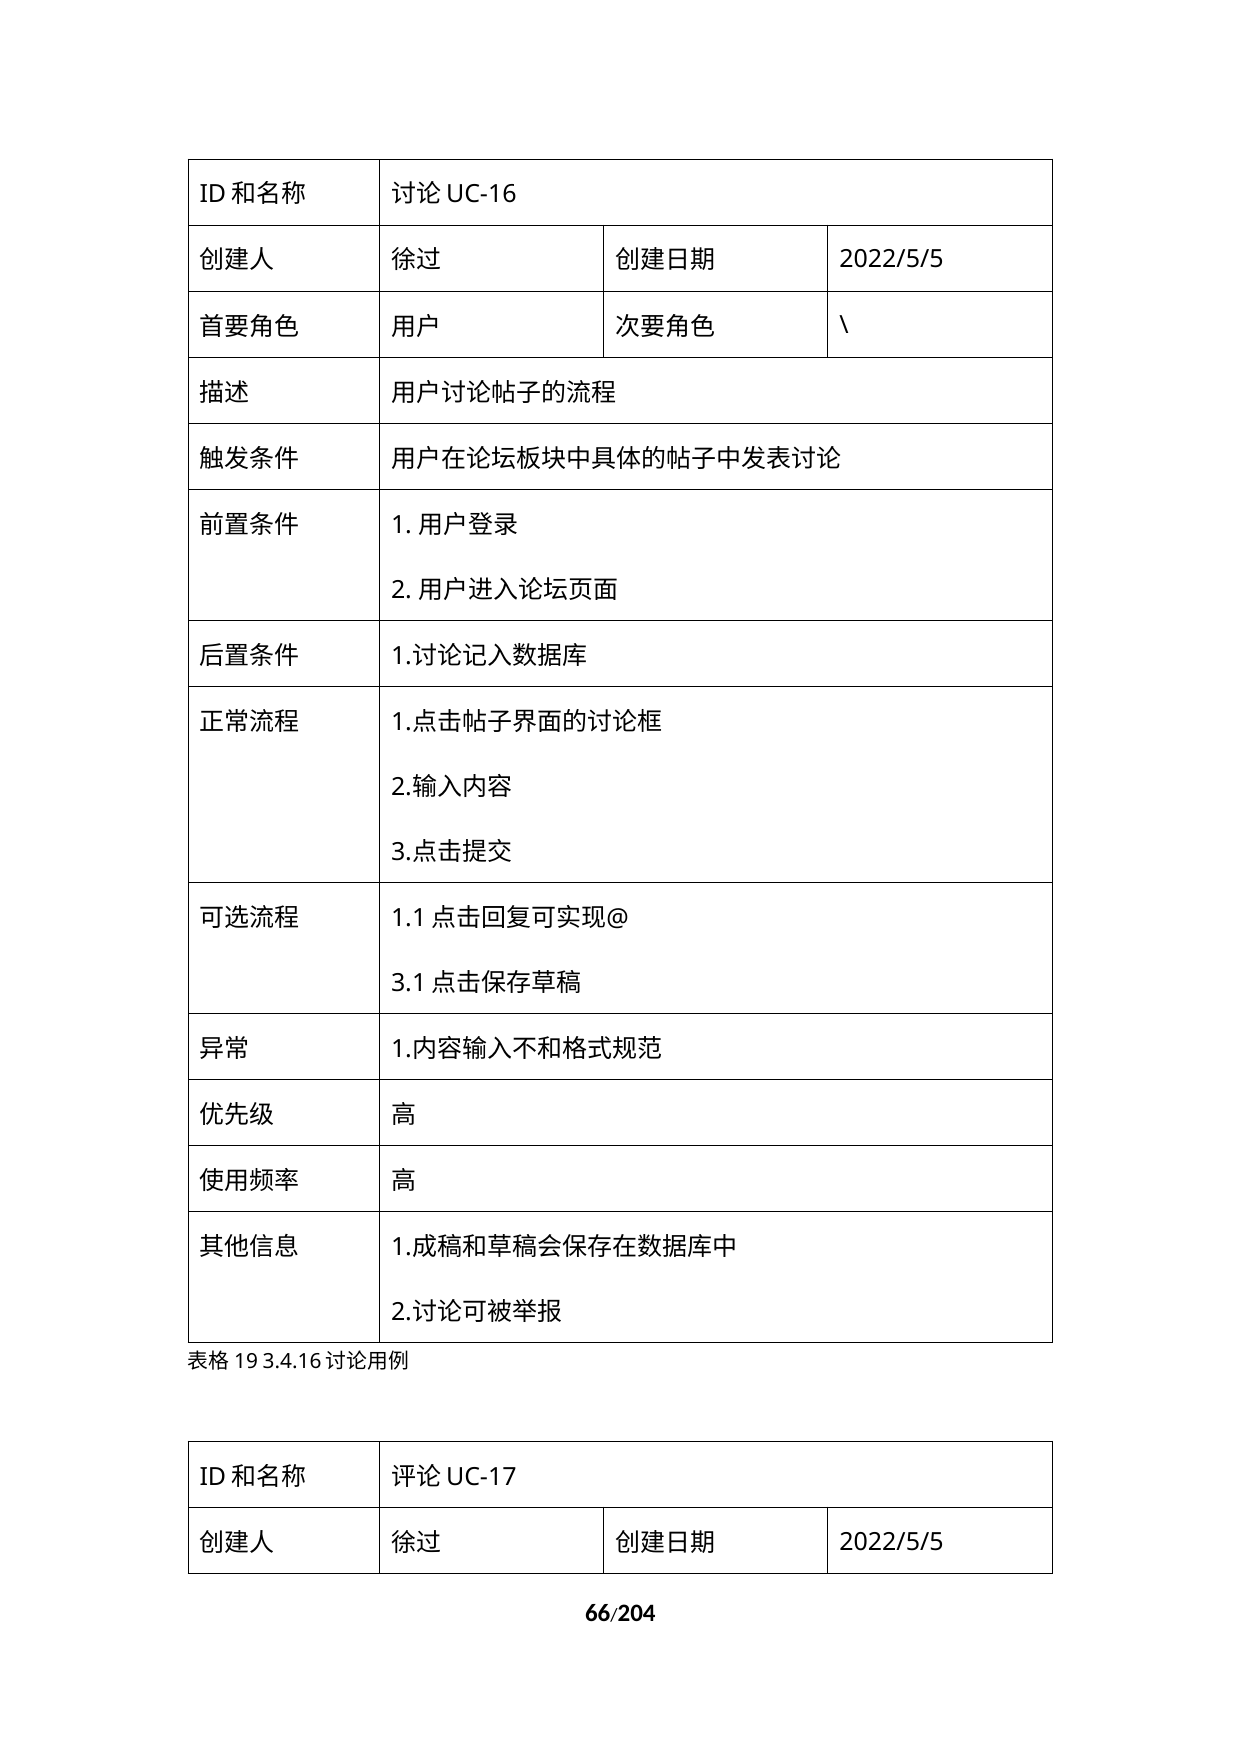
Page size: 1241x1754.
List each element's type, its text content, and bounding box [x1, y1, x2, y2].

table_cell 用户在论坛板块中具体的帖子中发表讨论 [380, 424, 1052, 489]
table_cell 徐过 [380, 226, 603, 291]
table_cell \ [828, 292, 1052, 357]
table_cell 次要角色 [604, 292, 827, 357]
table_cell 用户 [380, 292, 603, 357]
table_cell 首要角色 [189, 292, 379, 357]
table_header ID和名称 [189, 1442, 379, 1507]
table_cell 高 [380, 1146, 1052, 1211]
table_cell 2022/5/5 [828, 226, 1052, 291]
table_cell 异常 [189, 1014, 379, 1079]
table_cell 其他信息 [189, 1212, 379, 1342]
table_cell 正常流程 [189, 687, 379, 882]
table_cell 描述 [189, 358, 379, 423]
table_cell 用户讨论帖子的流程 [380, 358, 1052, 423]
table_cell 使用频率 [189, 1146, 379, 1211]
table_cell 1. 用户登录 2. 用户进入论坛页面 [380, 490, 1052, 620]
table_header ID和名称 [189, 160, 379, 224]
table_cell 1.讨论记入数据库 [380, 621, 1052, 686]
table_cell 可选流程 [189, 883, 379, 1013]
table_cell 创建人 [189, 226, 379, 291]
text 表格 19 3.4.16讨论用例 [187, 1343, 1053, 1376]
table_cell 2022/5/5 [828, 1508, 1052, 1573]
table_cell 创建日期 [604, 226, 827, 291]
table_cell 1.1点击回复可实现@ 3.1点击保存草稿 [380, 883, 1052, 1013]
table_cell 创建人 [189, 1508, 379, 1573]
table_cell 创建日期 [604, 1508, 827, 1573]
table_cell 1.成稿和草稿会保存在数据库中 2.讨论可被举报 [380, 1212, 1052, 1342]
table_cell 后置条件 [189, 621, 379, 686]
table_cell 触发条件 [189, 424, 379, 489]
table_cell 前置条件 [189, 490, 379, 620]
table_cell 1.点击帖子界面的讨论框 2.输入内容 3.点击提交 [380, 687, 1052, 882]
table_cell 1.内容输入不和格式规范 [380, 1014, 1052, 1079]
table_cell 高 [380, 1080, 1052, 1145]
table_header 讨论UC-16 [380, 160, 1052, 224]
table_cell 徐过 [380, 1508, 603, 1573]
table_cell 优先级 [189, 1080, 379, 1145]
table_header 评论UC-17 [380, 1442, 1052, 1507]
